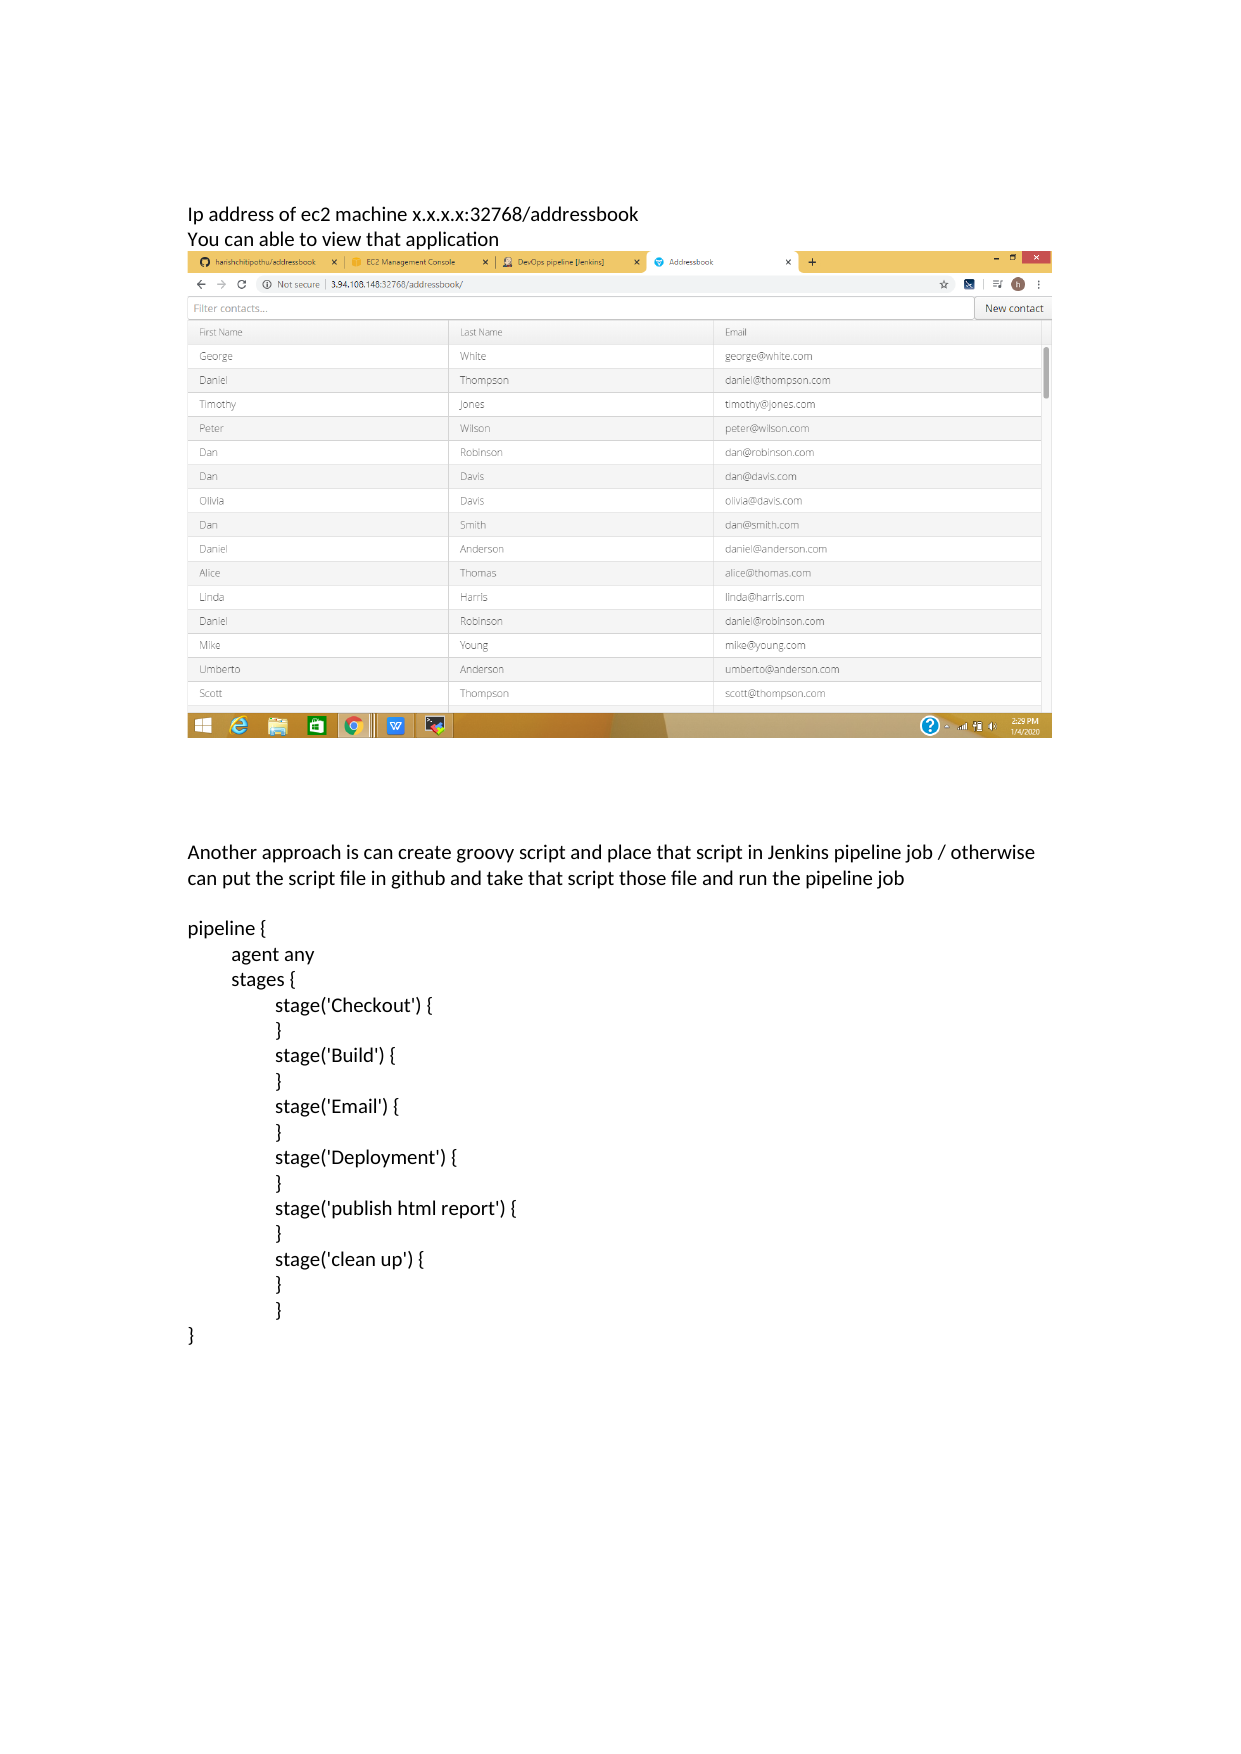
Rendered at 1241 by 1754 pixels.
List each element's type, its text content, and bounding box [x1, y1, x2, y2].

text pipeline { [187, 916, 1053, 941]
text agent any [187, 941, 1053, 966]
text } [187, 1170, 1053, 1195]
text stage('Build') { [187, 1043, 1053, 1068]
text You can able to view that application [187, 226, 1053, 252]
text stage('Checkout') { [187, 992, 1053, 1017]
text } [187, 1297, 1053, 1322]
text stages { [187, 966, 1053, 992]
text stage('publish html report') { [187, 1195, 1053, 1221]
text stage('Email') { [187, 1093, 1053, 1119]
text } [187, 1271, 1053, 1297]
picture [187, 251, 1052, 738]
text } [187, 1017, 1053, 1043]
text Another approach is can create groovy script and place that script in Jenkins pipeline job / otherwise can put the script file in github and take that script those file and run the pipeline job [187, 839, 1053, 890]
text } [187, 1221, 1053, 1246]
text Ip address of ec2 machine x.x.x.x:32768/addressbook [187, 201, 1053, 226]
text } [187, 1068, 1053, 1093]
text } [187, 1119, 1053, 1144]
text stage('clean up') { [187, 1246, 1053, 1271]
text stage('Deployment') { [187, 1144, 1053, 1170]
text } [187, 1322, 1053, 1348]
